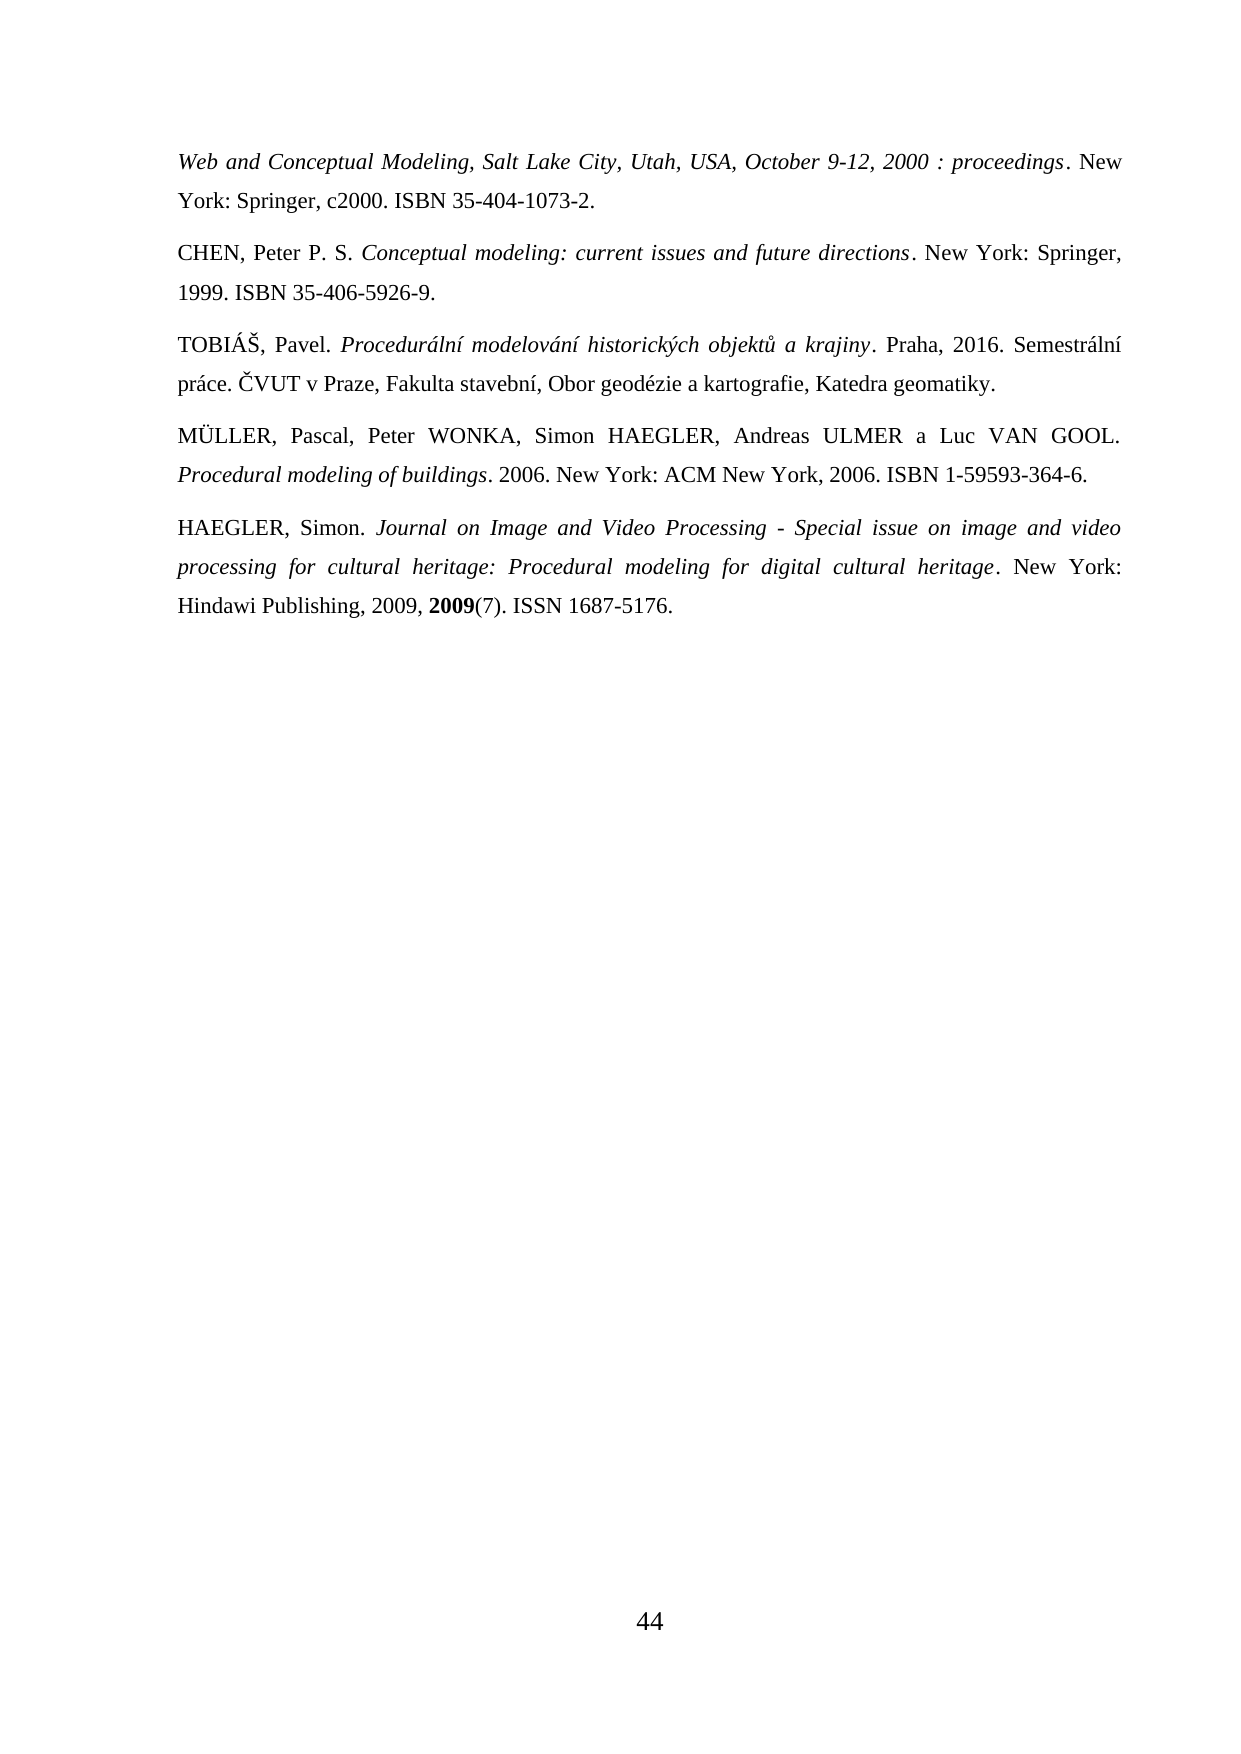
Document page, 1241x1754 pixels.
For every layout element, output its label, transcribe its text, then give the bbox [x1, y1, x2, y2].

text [177, 148, 1122, 213]
text TOBIÁŠ, Pavel. Procedurální modelování historických objektů a krajiny. Praha, 2016. Semestrální práce. ČVUT v Praze, Fakulta stavební, Obor geodézie a kartografie, Katedra geomatiky. [177, 331, 1122, 396]
text HAEGLER, Simon. Journal on Image and Video Processing - Special issue on image and video processing for cultural heritage: Procedural modeling for digital cultural heritage. New York: Hindawi Publishing, 2009, 2009(7). ISSN 1687-5176. [177, 513, 1122, 619]
text CHEN, Peter P. S. Conceptual modeling: current issues and future directions. New York: Springer, 1999. ISBN 35-406-5926-9. [177, 239, 1122, 305]
text MÜLLER, Pascal, Peter WONKA, Simon HAEGLER, Andreas ULMER a Luc VAN GOOL. Procedural modeling of buildings. 2006. New York: ACM New York, 2006. ISBN 1-59593-364-6. [177, 422, 1122, 488]
